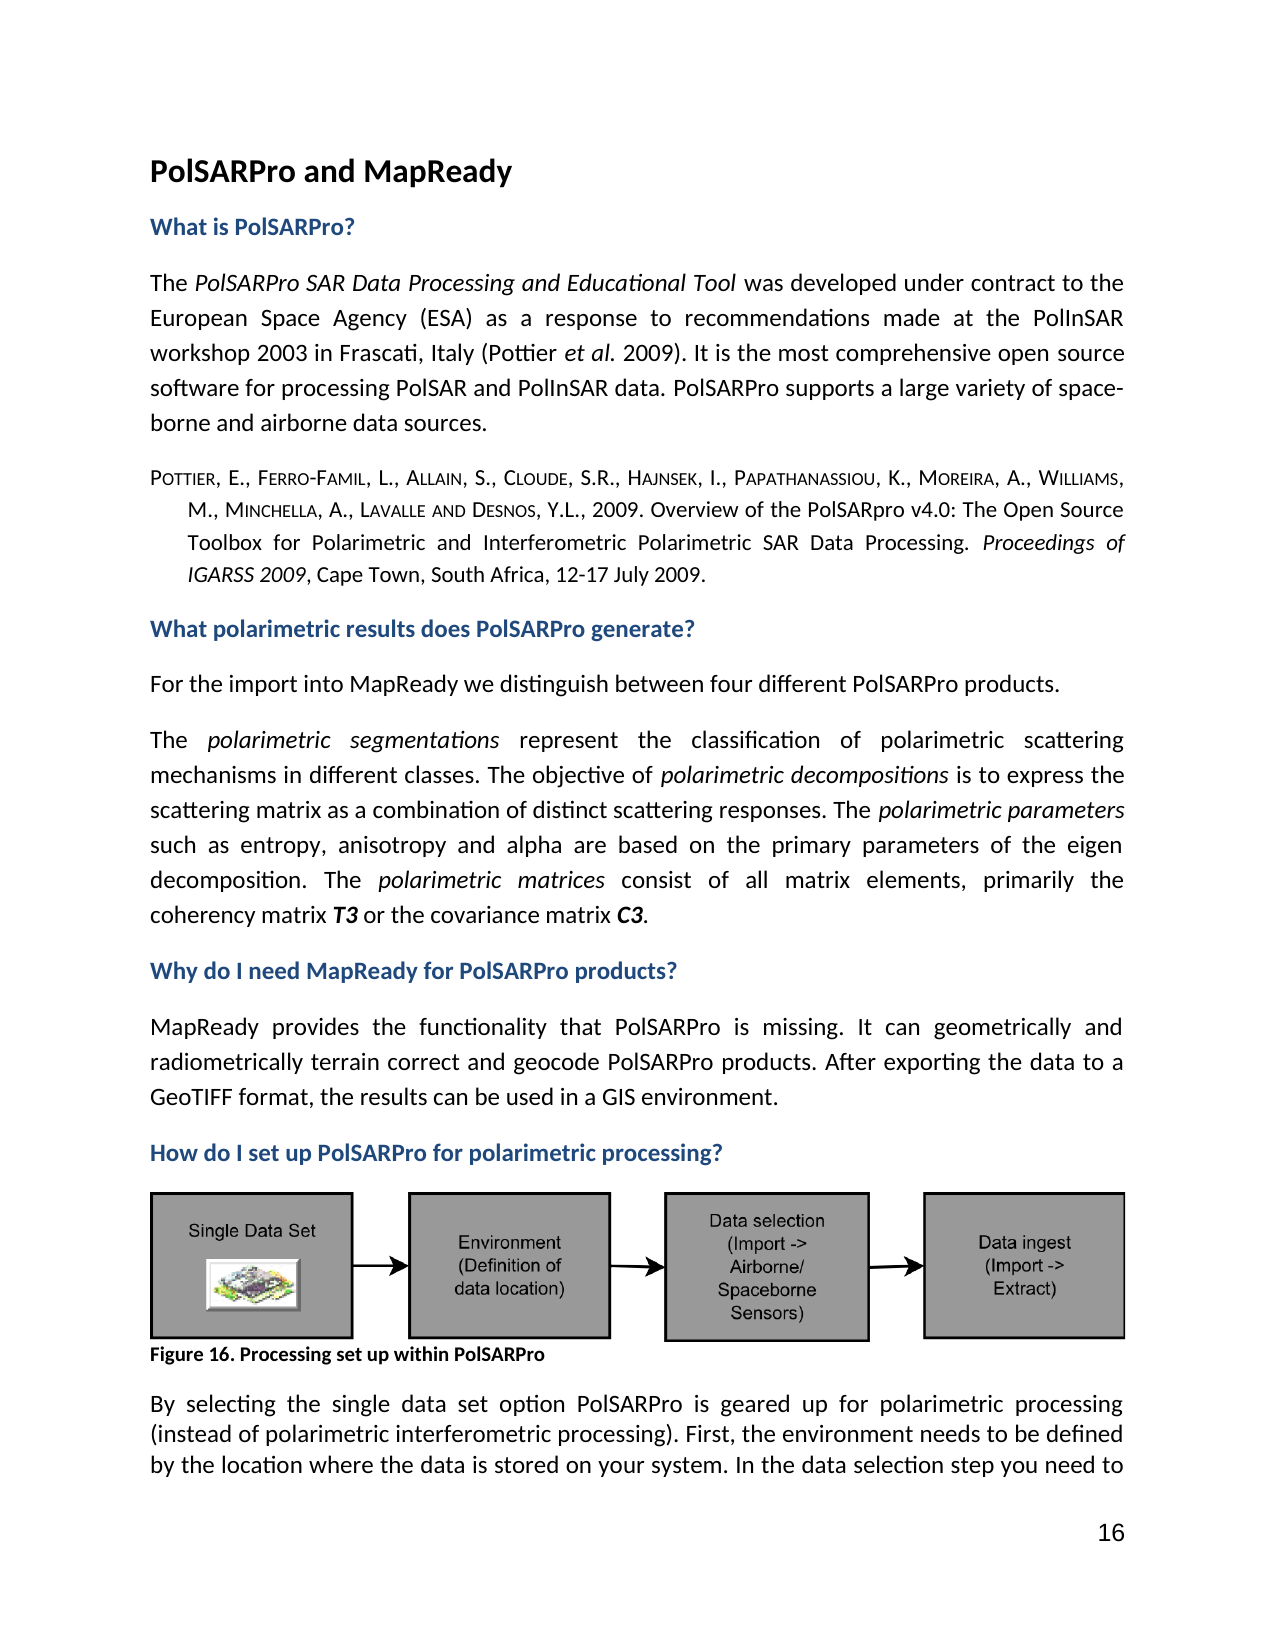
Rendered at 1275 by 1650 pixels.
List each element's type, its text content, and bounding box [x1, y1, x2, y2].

text The PolSARPro SAR Data Processing and Educational Tool was developed under contract to the European Space Agency (ESA) as a response to recommendations made at the PolInSAR workshop 2003 in Frascati, Italy (Pottier et al. 2009). It is the most comprehensive open source software for processing PolSAR and PolInSAR data. PolSARPro supports a large variety of space-borne and airborne data sources. [150, 267, 1125, 438]
subtitle How do I set up PolSARPro for polarimetric processing? [150, 1137, 1125, 1167]
text Pottier, E., Ferro-Famil, L., Allain, S., Cloude, S.R., Hajnsek, I., Papathanassiou, K., Moreira, A., Williams, M., Minchella, A., Lavalle and Desnos, Y.L., 2009. Overview of the PolSARpro v4.0: The Open Source Toolbox for Polarimetric and Interferometric Polarimetric SAR Data Processing. Proceedings of IGARSS 2009, Cape Town, South Africa, 12-17 July 2009. [150, 463, 1125, 588]
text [150, 1388, 1125, 1479]
subtitle Why do I need MapReady for PolSARPro products? [150, 955, 1125, 986]
table_header Figure 16. Processing set up within PolSARPro [139, 1193, 1136, 1388]
subtitle What is PolSARPro? [150, 212, 1125, 242]
text The polarimetric segmentations represent the classification of polarimetric scattering mechanisms in different classes. The objective of polarimetric decompositions is to express the scattering matrix as a combination of distinct scattering responses. The polarimetric parameters such as entropy, anisotropy and alpha are based on the primary parameters of the eigen decomposition. The polarimetric matrices consist of all matrix elements, primarily the coherency matrix T3 or the covariance matrix C3. [150, 724, 1125, 930]
picture [150, 1192, 1125, 1342]
text For the import into MapReady we distinguish between four different PolSARPro products. [150, 669, 1125, 699]
subtitle What polarimetric results does PolSARPro generate? [150, 613, 1125, 643]
subtitle PolSARPro and MapReady [150, 150, 1125, 191]
text MapReady provides the functionality that PolSARPro is missing. It can geometrically and radiometrically terrain correct and geocode PolSARPro products. After exporting the data to a GeoTIFF format, the results can be used in a GIS environment. [150, 1011, 1125, 1112]
